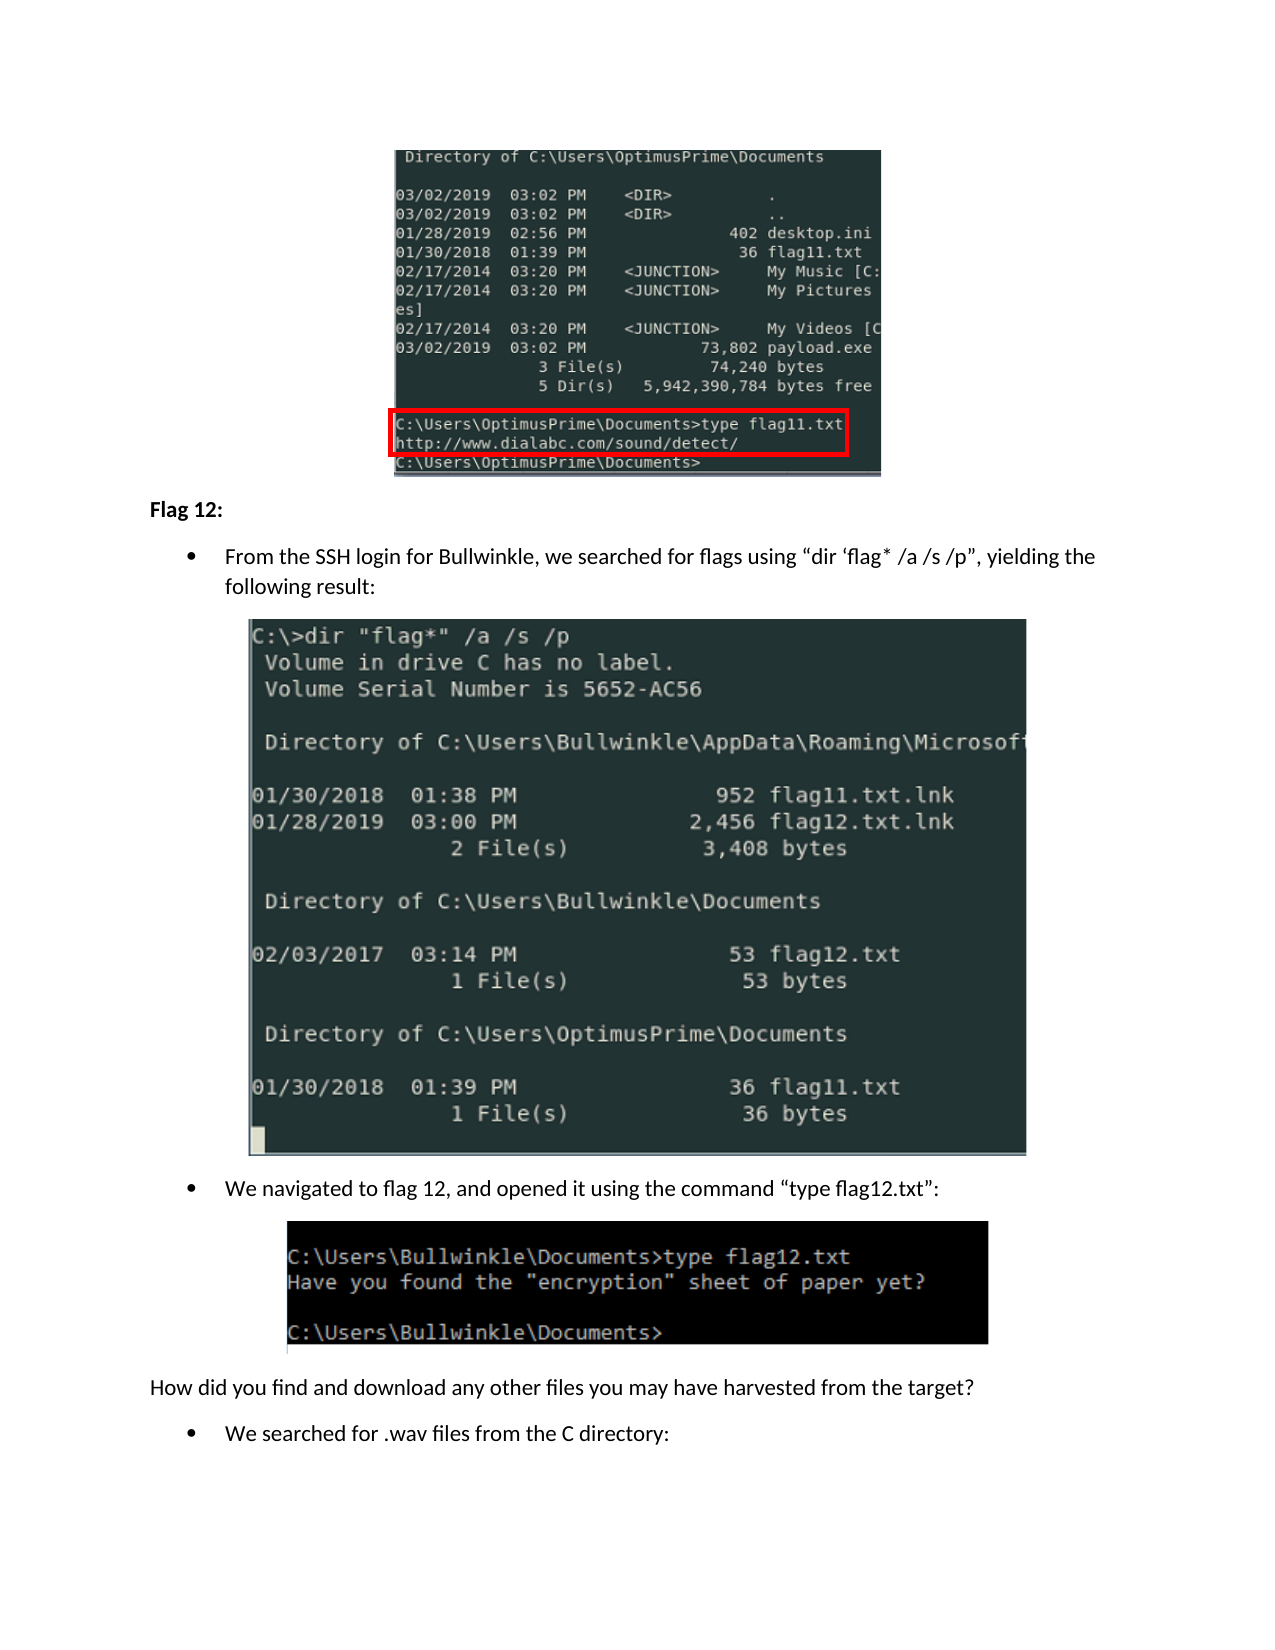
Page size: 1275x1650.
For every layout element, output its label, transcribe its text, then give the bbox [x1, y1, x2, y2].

picture [286, 1221, 989, 1354]
picture [394, 150, 882, 477]
list We searched for .wav files from the C directory: [187, 1419, 1125, 1448]
text Flag 12: [150, 495, 1125, 523]
picture [248, 619, 1027, 1156]
text How did you find and download any other files you may have harvested from the target? [150, 1373, 1125, 1401]
picture [394, 413, 845, 452]
list We navigated to flag 12, and opened it using the command “type flag12.txt”: [187, 1174, 1125, 1202]
list From the SSH login for Bullwinkle, we searched for flags using “dir ‘flag* /a /s /p”, yielding the following result: [187, 542, 1125, 601]
